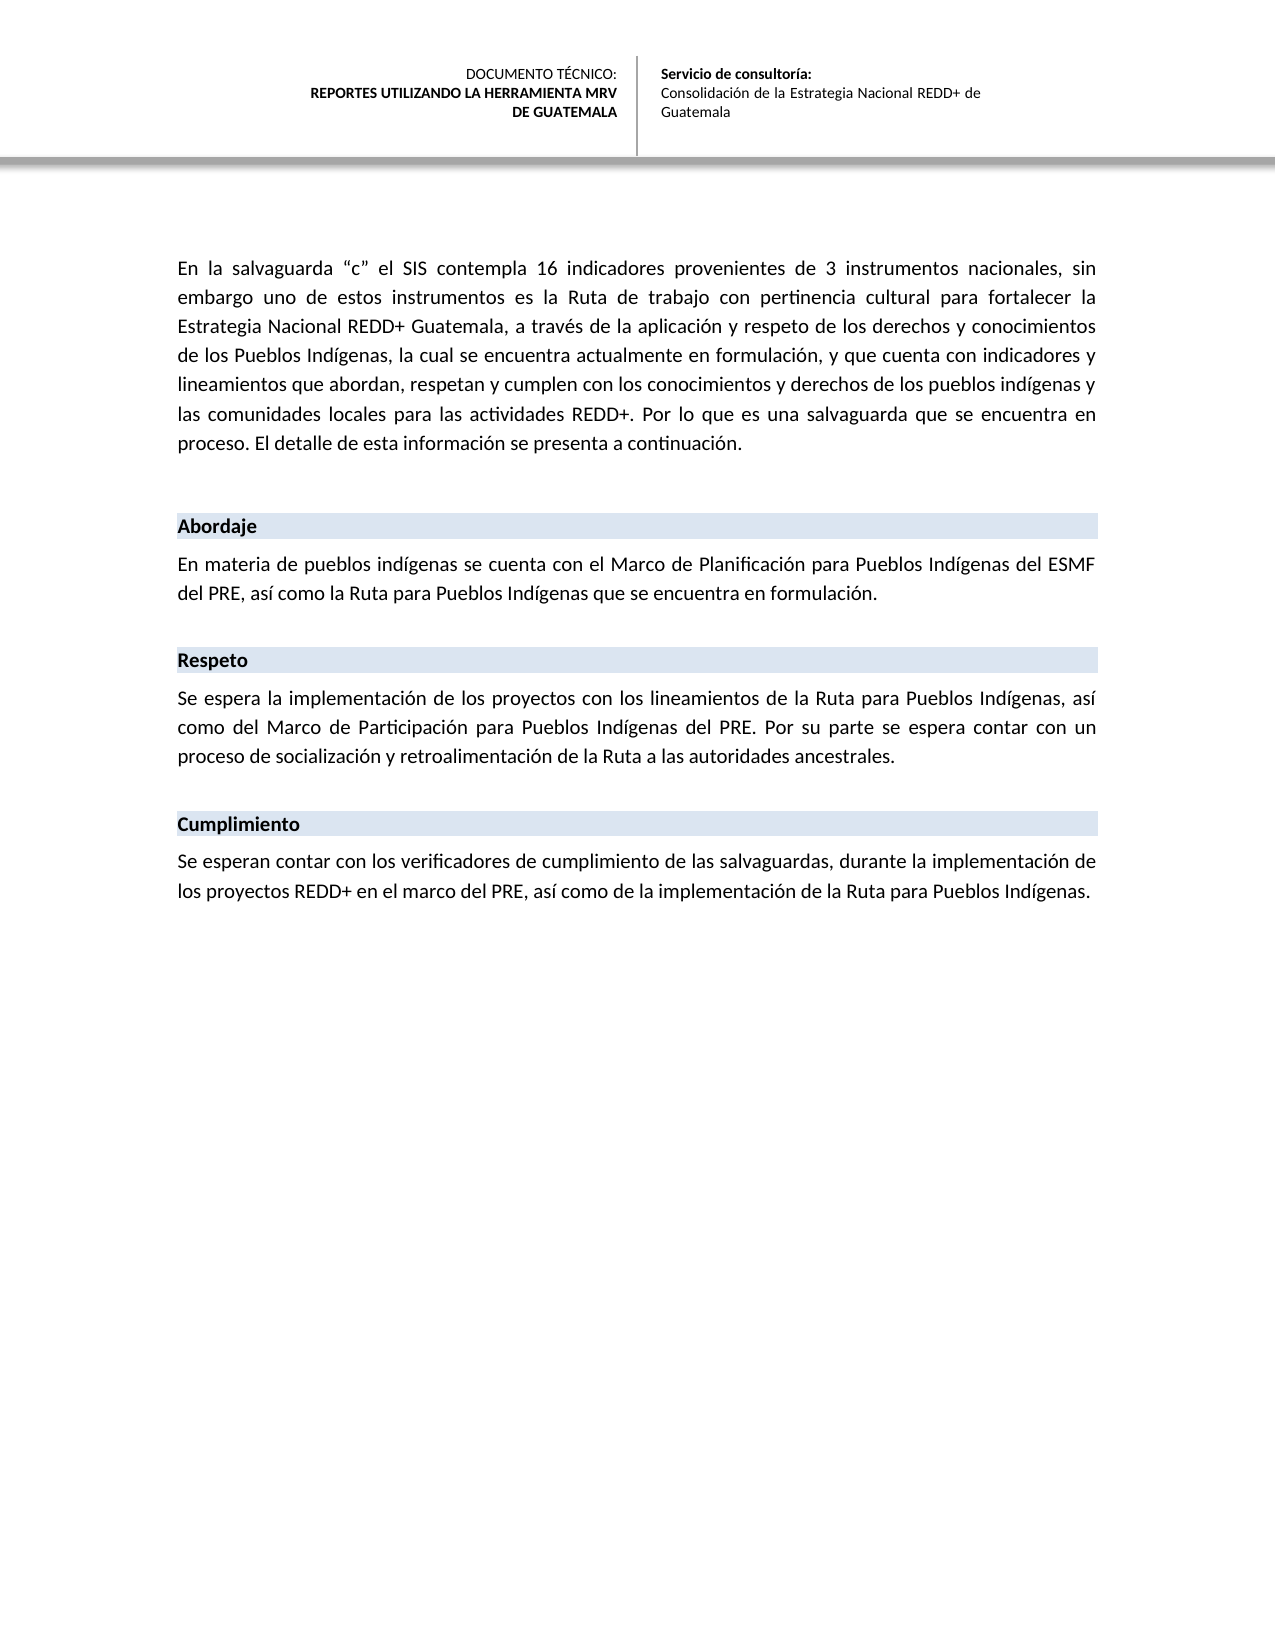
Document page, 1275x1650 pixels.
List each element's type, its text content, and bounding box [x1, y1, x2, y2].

text En la salvaguarda “c” el SIS contempla 16 indicadores provenientes de 3 instrumentos nacionales, sin embargo uno de estos instrumentos es la Ruta de trabajo con pertinencia cultural para fortalecer la Estrategia Nacional REDD+ Guatemala, a través de la aplicación y respeto de los derechos y conocimientos de los Pueblos Indígenas, la cual se encuentra actualmente en formulación, y que cuenta con indicadores y lineamientos que abordan, respetan y cumplen con los conocimientos y derechos de los pueblos indígenas y las comunidades locales para las actividades REDD+. Por lo que es una salvaguarda que se encuentra en proceso. El detalle de esta información se presenta a continuación. [177, 255, 1098, 455]
text En materia de pueblos indígenas se cuenta con el Marco de Planificación para Pueblos Indígenas del ESMF del PRE, así como la Ruta para Pueblos Indígenas que se encuentra en formulación. [177, 551, 1098, 606]
text Cumplimiento [177, 811, 1098, 836]
text Respeto [177, 647, 1098, 673]
text Se esperan contar con los verificadores de cumplimiento de las salvaguardas, durante la implementación de los proyectos REDD+ en el marco del PRE, así como de la implementación de la Ruta para Pueblos Indígenas. [177, 849, 1098, 903]
text Abordaje [177, 513, 1098, 539]
text Se espera la implementación de los proyectos con los lineamientos de la Ruta para Pueblos Indígenas, así como del Marco de Participación para Pueblos Indígenas del PRE. Por su parte se espera contar con un proceso de socialización y retroalimentación de la Ruta a las autoridades ancestrales. [177, 685, 1098, 769]
